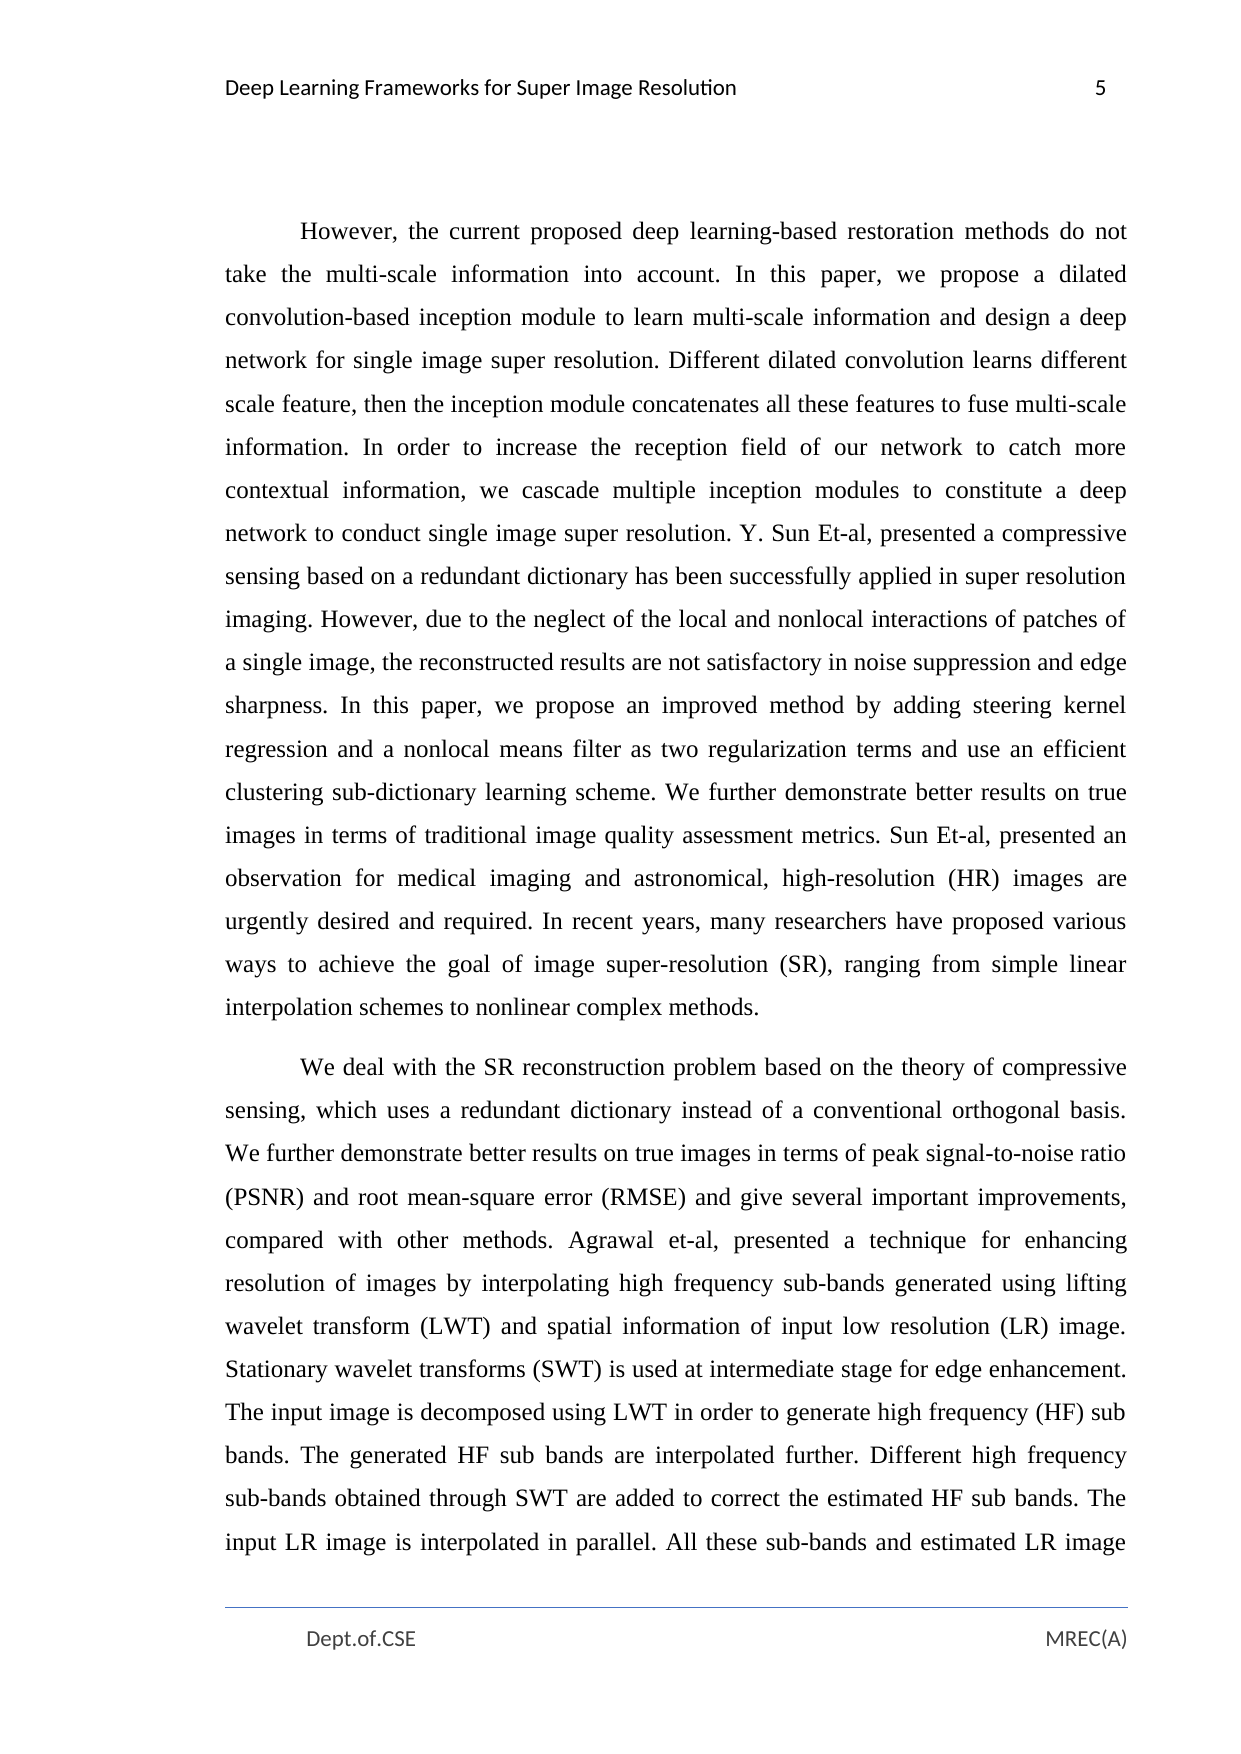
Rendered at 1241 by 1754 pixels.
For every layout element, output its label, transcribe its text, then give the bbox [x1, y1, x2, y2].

text However, the current proposed deep learning-based restoration methods do not take the multi-scale information into account. In this paper, we propose a dilated convolution-based inception module to learn multi-scale information and design a deep network for single image super resolution. Different dilated convolution learns different scale feature, then the inception module concatenates all these features to fuse multi-scale information. In order to increase the reception field of our network to catch more contextual information, we cascade multiple inception modules to constitute a deep network to conduct single image super resolution. Y. Sun Et-al, presented a compressive sensing based on a redundant dictionary has been successfully applied in super resolution imaging. However, due to the neglect of the local and nonlocal interactions of patches of a single image, the reconstructed results are not satisfactory in noise suppression and edge sharpness. In this paper, we propose an improved method by adding steering kernel regression and a nonlocal means filter as two regularization terms and use an efficient clustering sub-dictionary learning scheme. We further demonstrate better results on true images in terms of traditional image quality assessment metrics. Sun Et-al, presented an observation for medical imaging and astronomical, high-resolution (HR) images are urgently desired and required. In recent years, many researchers have proposed various ways to achieve the goal of image super-resolution (SR), ranging from simple linear interpolation schemes to nonlinear complex methods. [225, 216, 1128, 1021]
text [225, 1052, 1128, 1555]
